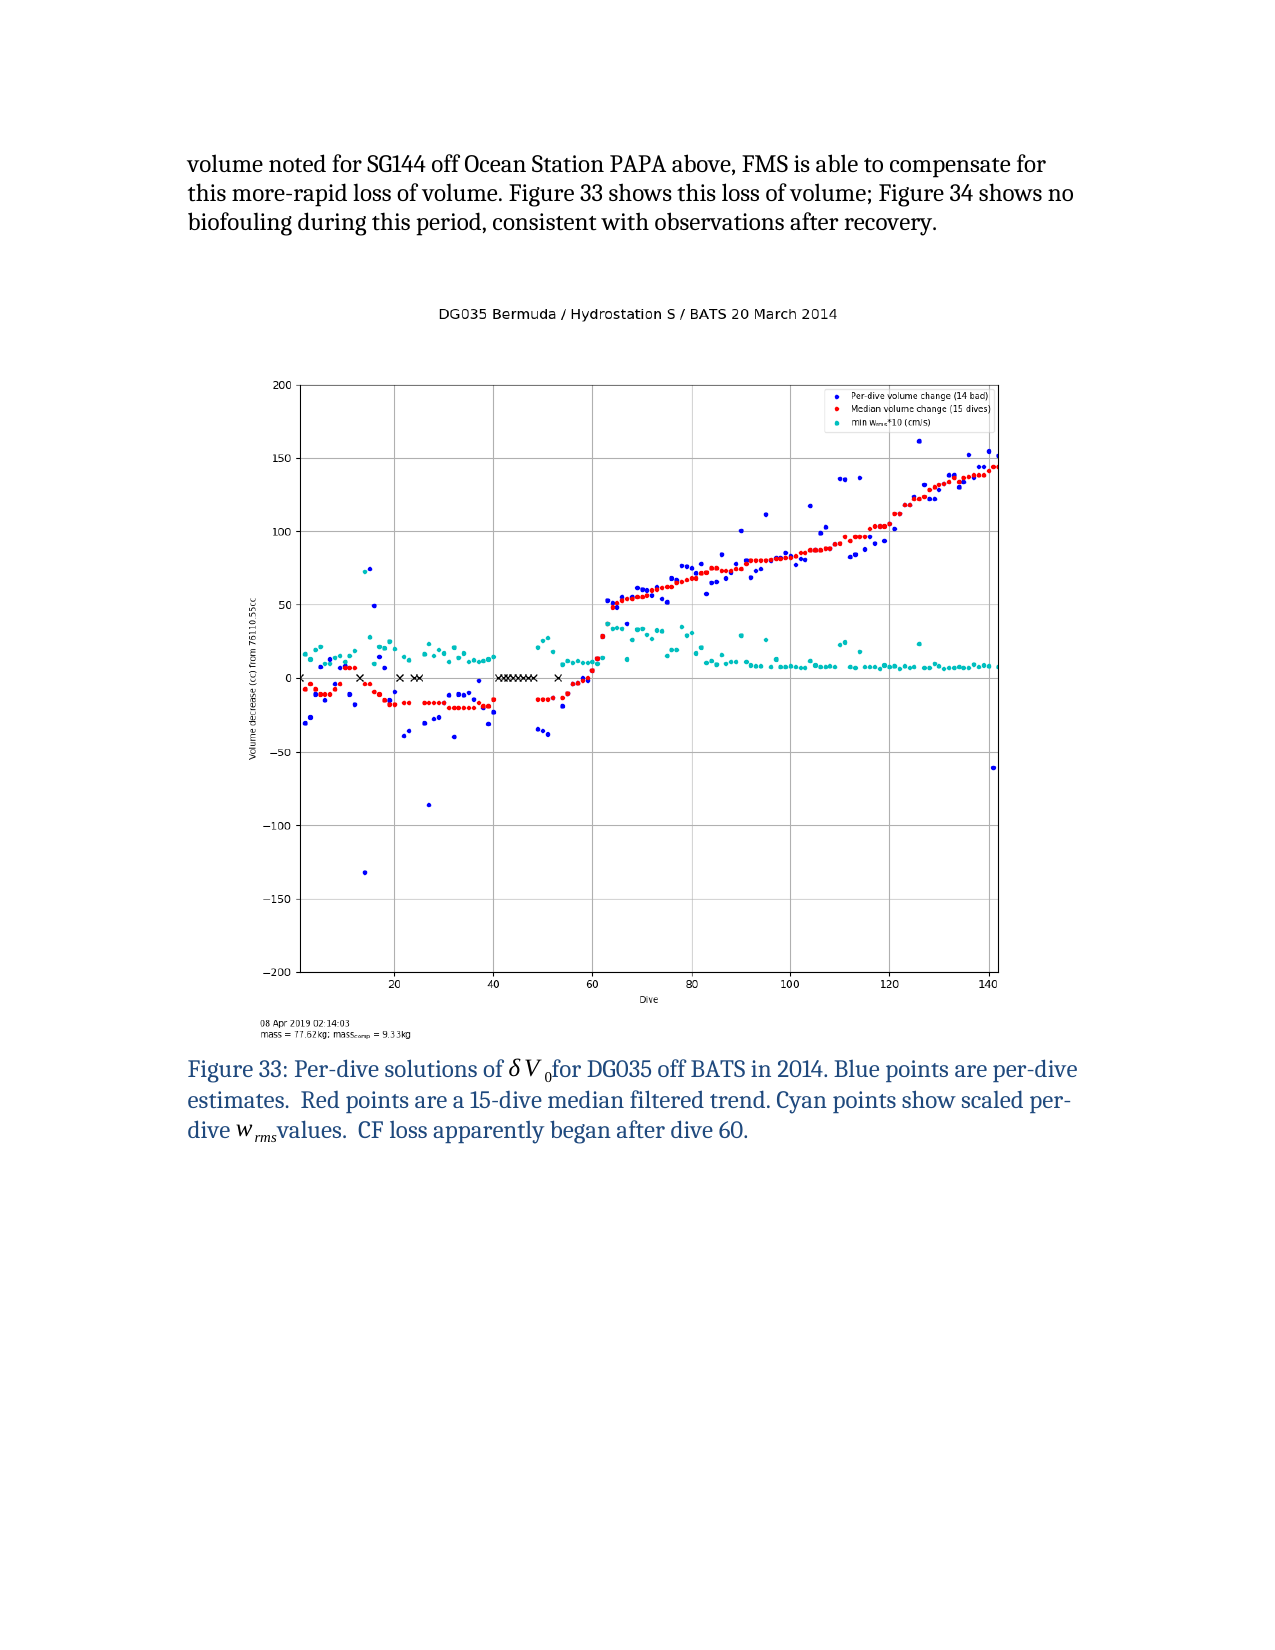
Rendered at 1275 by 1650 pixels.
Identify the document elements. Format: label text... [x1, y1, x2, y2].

picture [187, 293, 1088, 1055]
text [187, 150, 1087, 236]
text Figure 33: Per-dive solutions of for DG035 off BATS in 2014. Blue points are per-dive estimates. Red points are a 15-dive median filtered trend. Cyan points show scaled per-dive values. CF loss apparently began after dive 60. [187, 1055, 1087, 1146]
